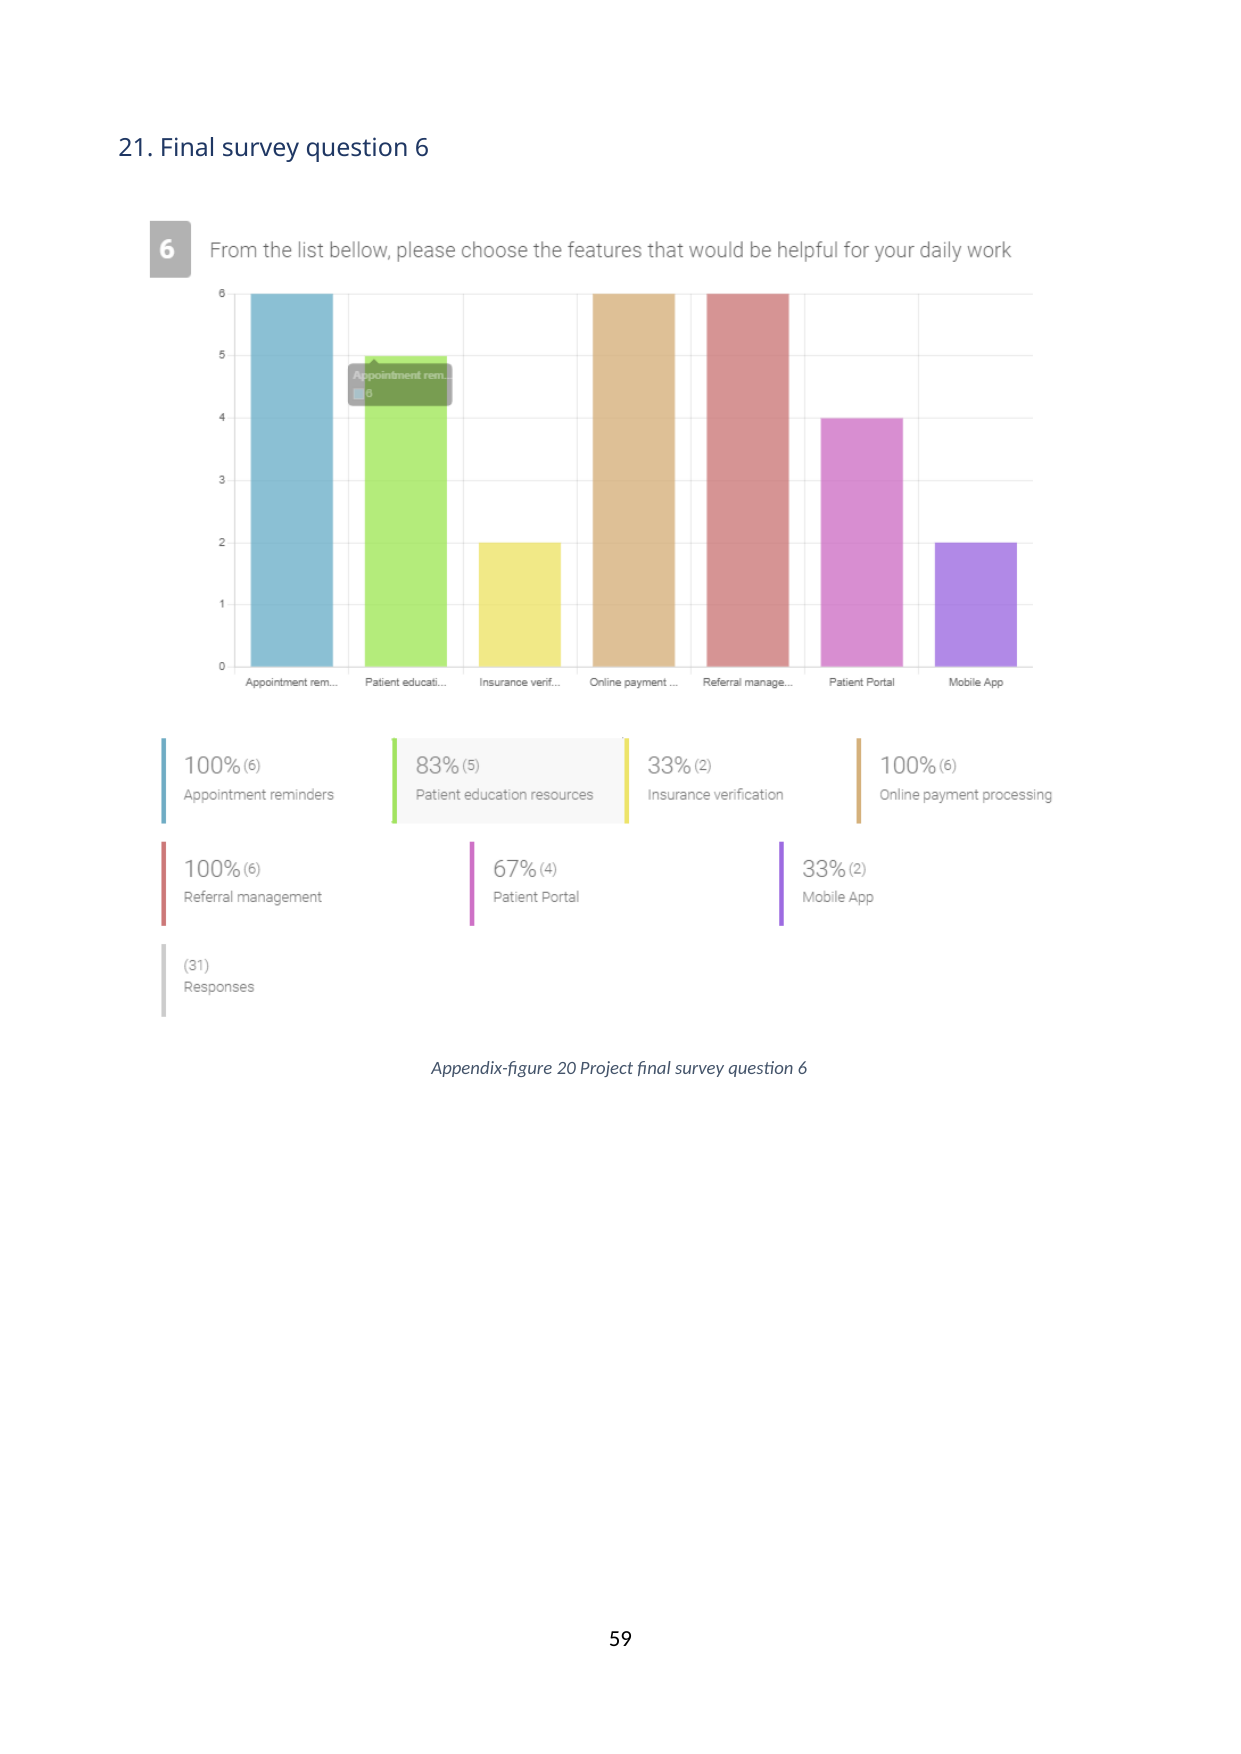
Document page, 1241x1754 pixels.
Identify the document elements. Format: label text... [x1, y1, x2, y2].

picture [149, 213, 1091, 1026]
subtitle 21. Final survey question 6 [118, 130, 1122, 164]
text Appendix-figure 20 Project final survey question 6 [118, 1057, 1122, 1079]
